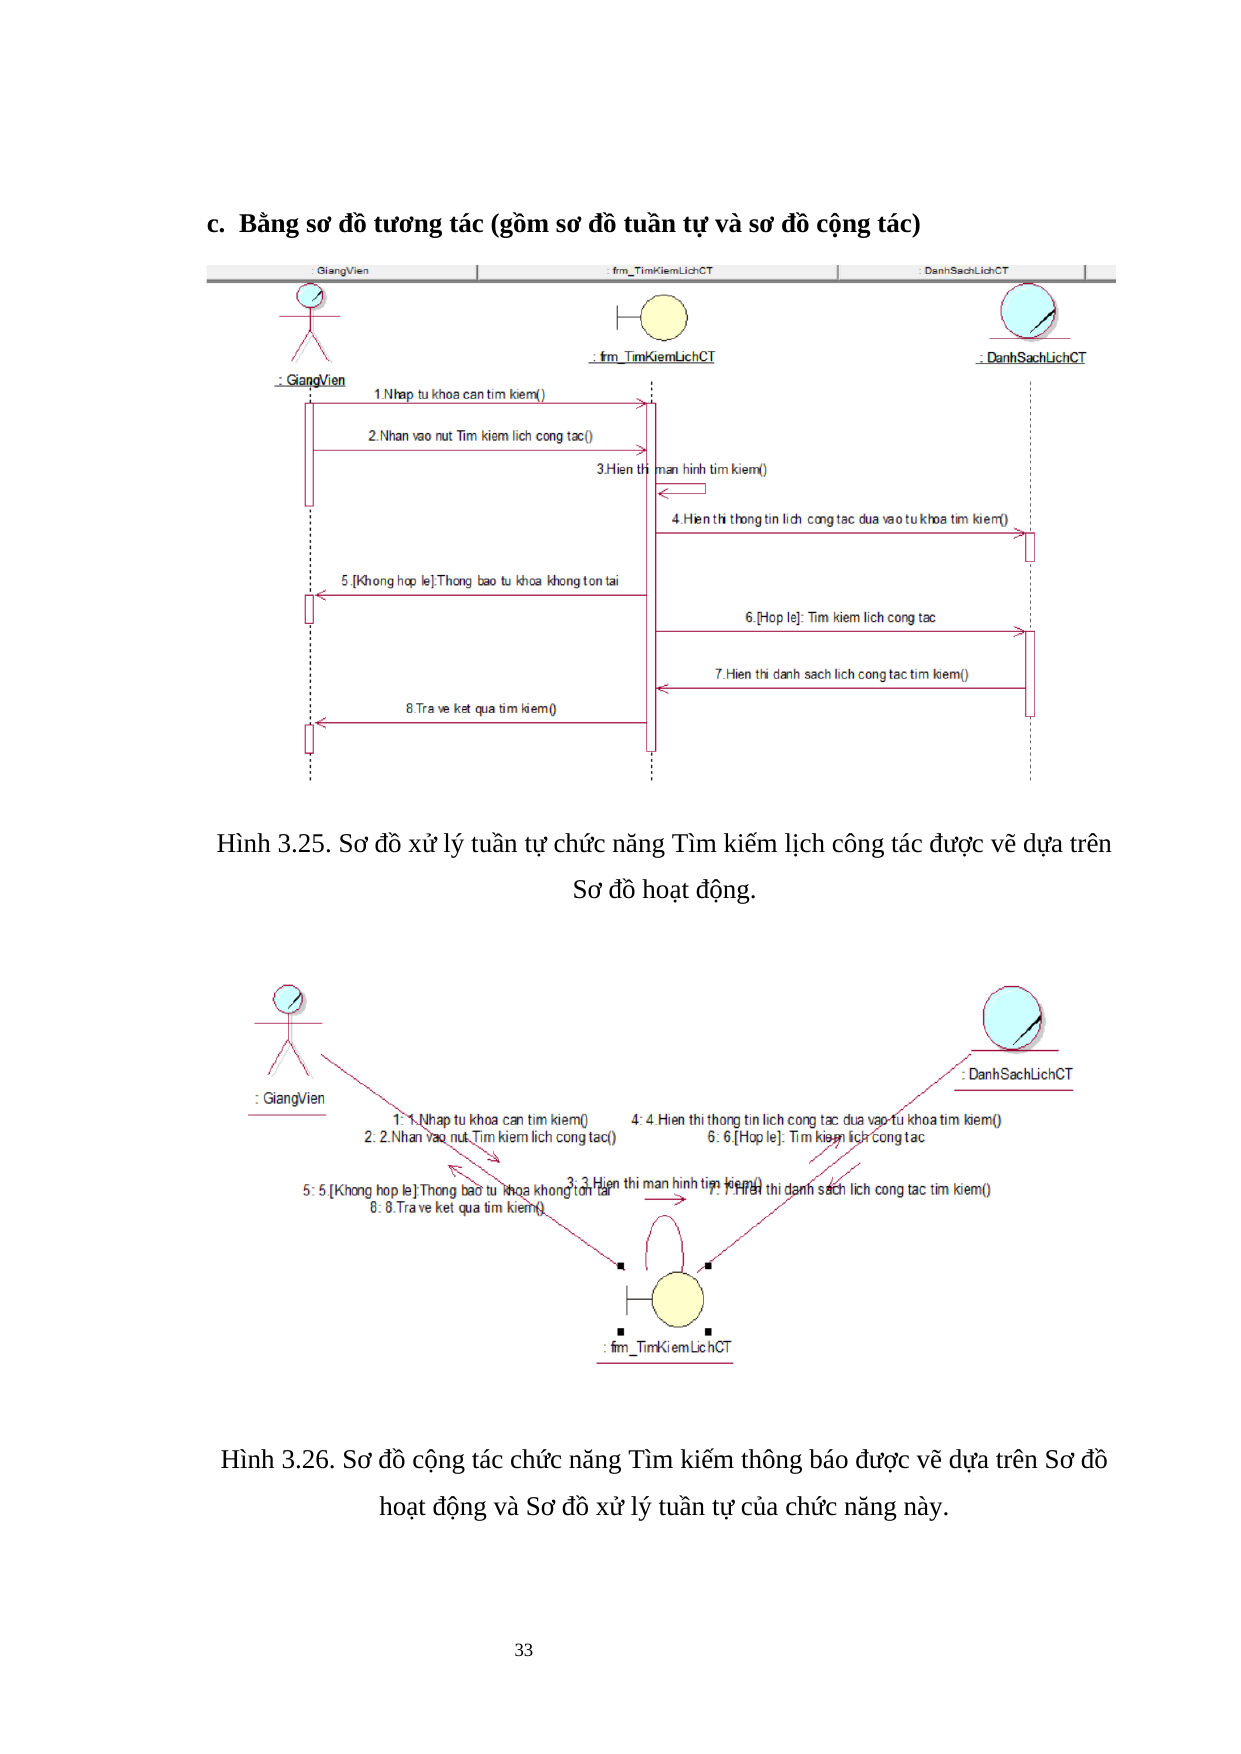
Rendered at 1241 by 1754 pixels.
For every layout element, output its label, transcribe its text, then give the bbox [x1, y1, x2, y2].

text Hình 3.25. Sơ đồ xử lý tuần tự chức năng Tìm kiếm lịch công tác được vẽ dựa trên Sơ đồ hoạt động. [207, 827, 1122, 904]
picture [206, 932, 1114, 1419]
picture [206, 265, 1116, 803]
text Hình 3.26. Sơ đồ cộng tác chức năng Tìm kiếm thông báo được vẽ dựa trên Sơ đồ hoạt động và Sơ đồ xử lý tuần tự của chức năng này. [207, 1443, 1122, 1521]
subtitle c. Bằng sơ đồ tương tác (gồm sơ đồ tuần tự và sơ đồ cộng tác) [207, 207, 1122, 238]
